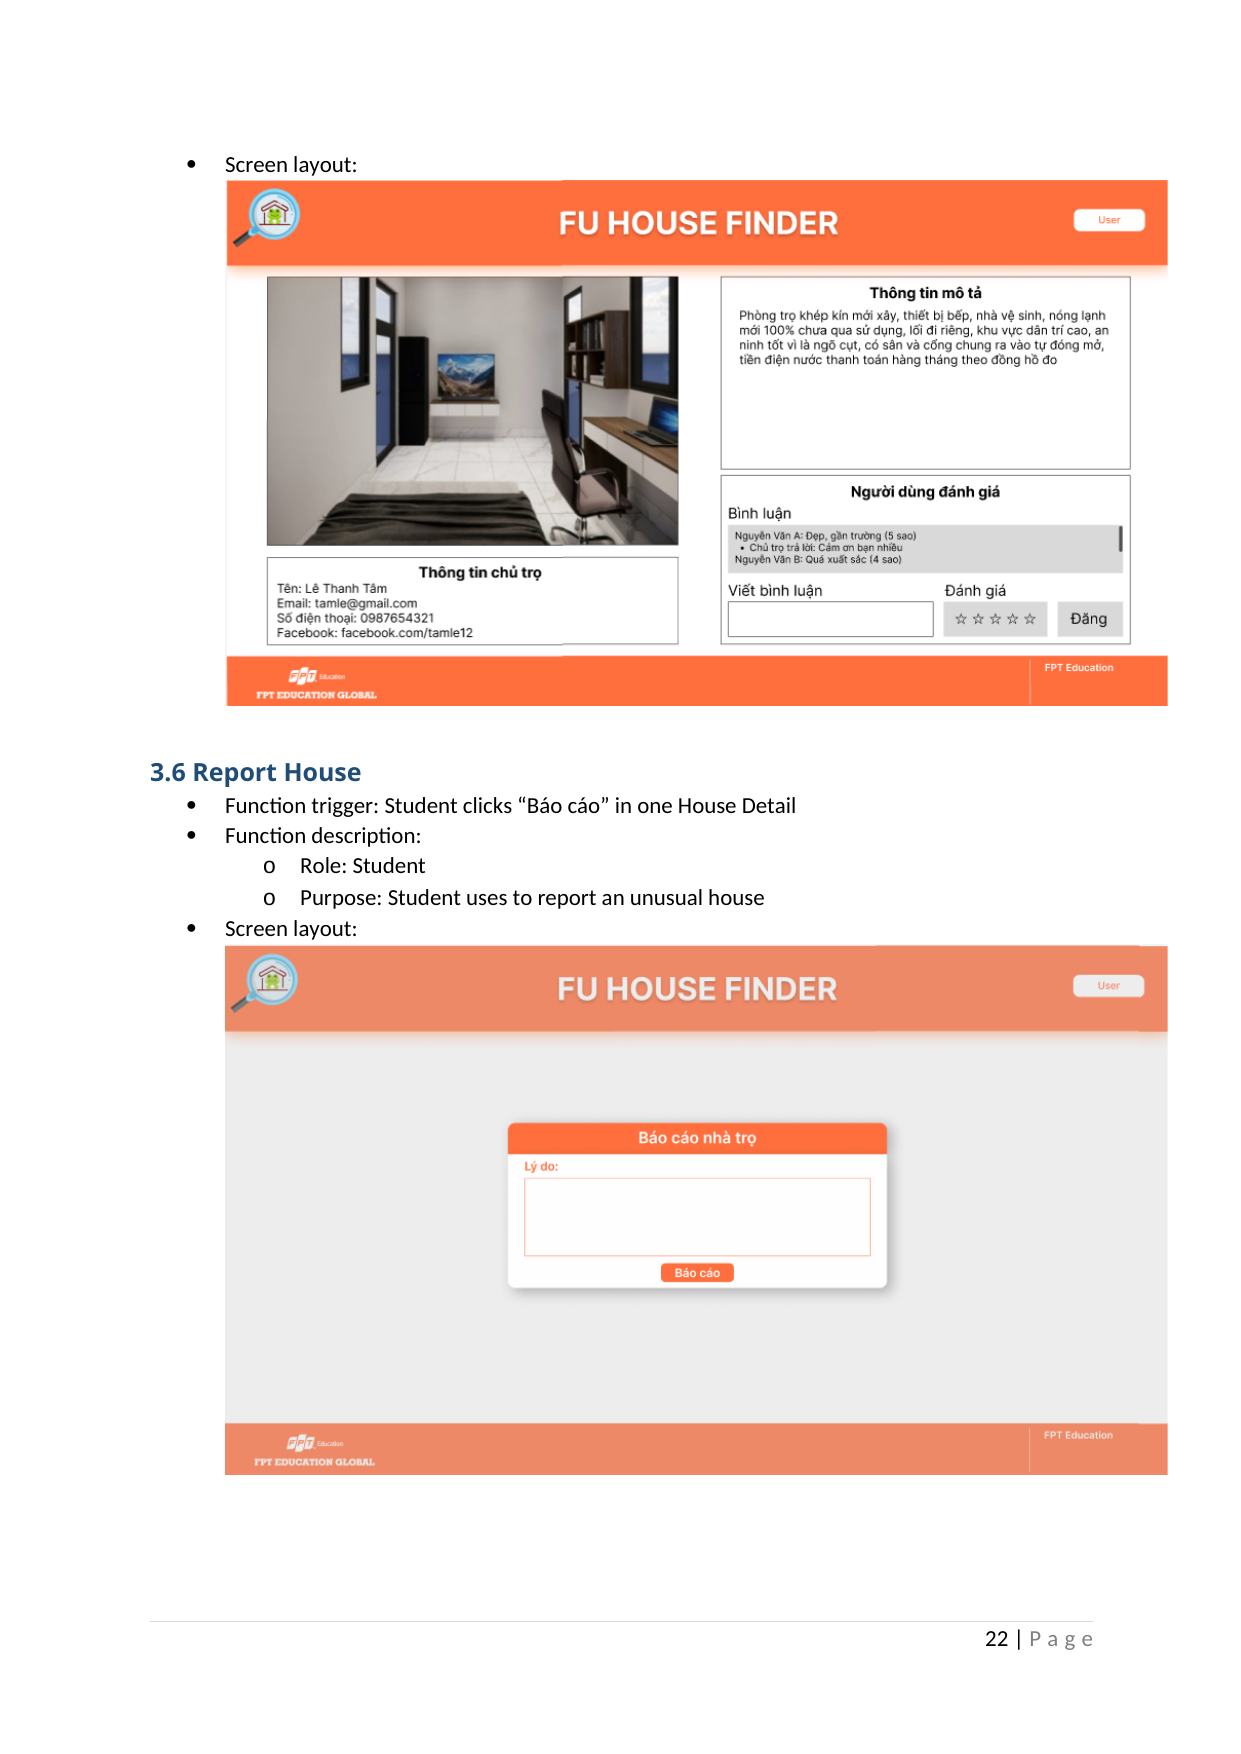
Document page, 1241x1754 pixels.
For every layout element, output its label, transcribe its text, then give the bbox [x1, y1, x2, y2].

list Role: Student [262, 852, 1093, 881]
picture [225, 180, 1168, 706]
list Function description: [187, 821, 1093, 849]
list Function trigger: Student clicks “Báo cáo” in one House Detail [187, 791, 1093, 819]
list Screen layout: [187, 914, 1093, 943]
subtitle 3.6 Report House [150, 754, 1093, 788]
list Purpose: Student uses to report an unusual house [262, 883, 1093, 912]
picture [225, 944, 1168, 1475]
